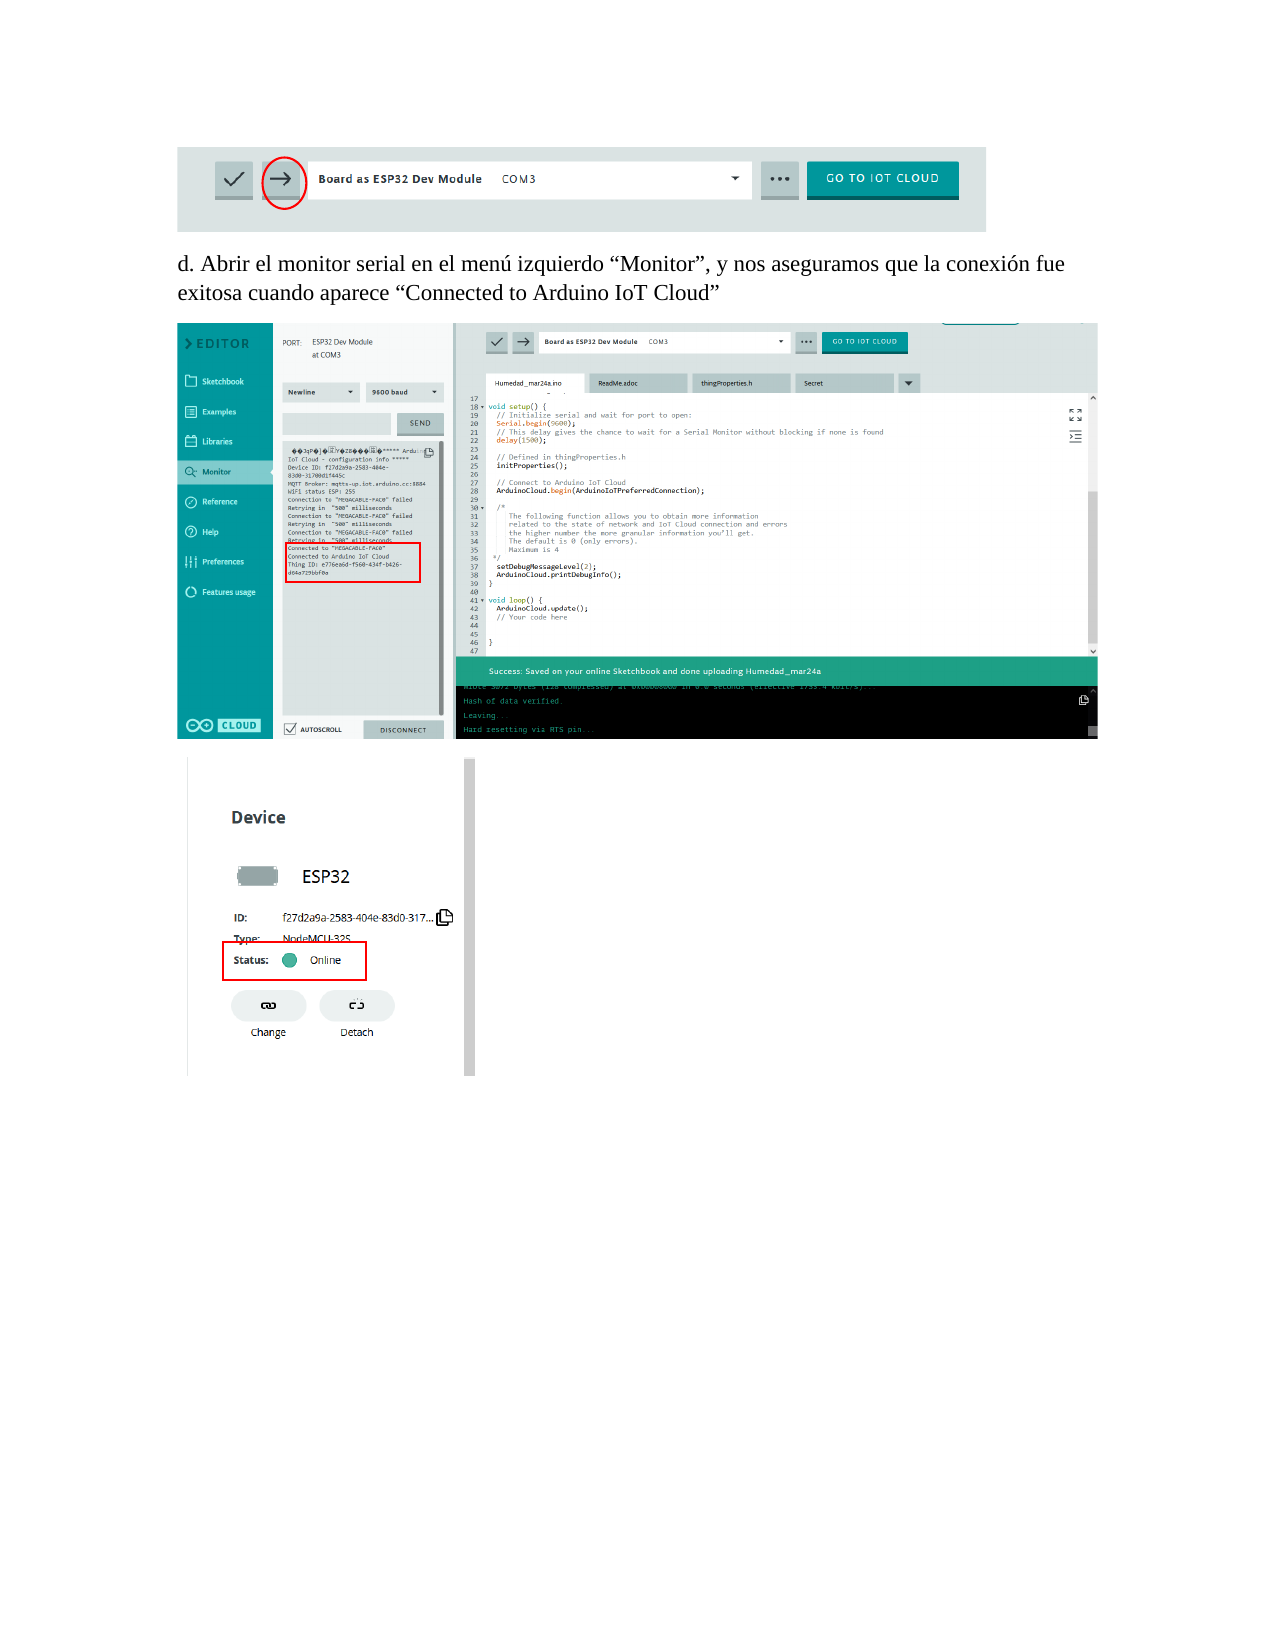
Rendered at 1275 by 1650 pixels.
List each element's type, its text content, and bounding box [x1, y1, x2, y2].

picture [177, 147, 987, 232]
picture [177, 323, 1098, 739]
picture [177, 757, 475, 1076]
text d. Abrir el monitor serial en el menú izquierdo “Monitor”, y nos aseguramos que la conexión fue exitosa cuando aparece “Connected to Arduino IoT Cloud” [177, 250, 1098, 305]
